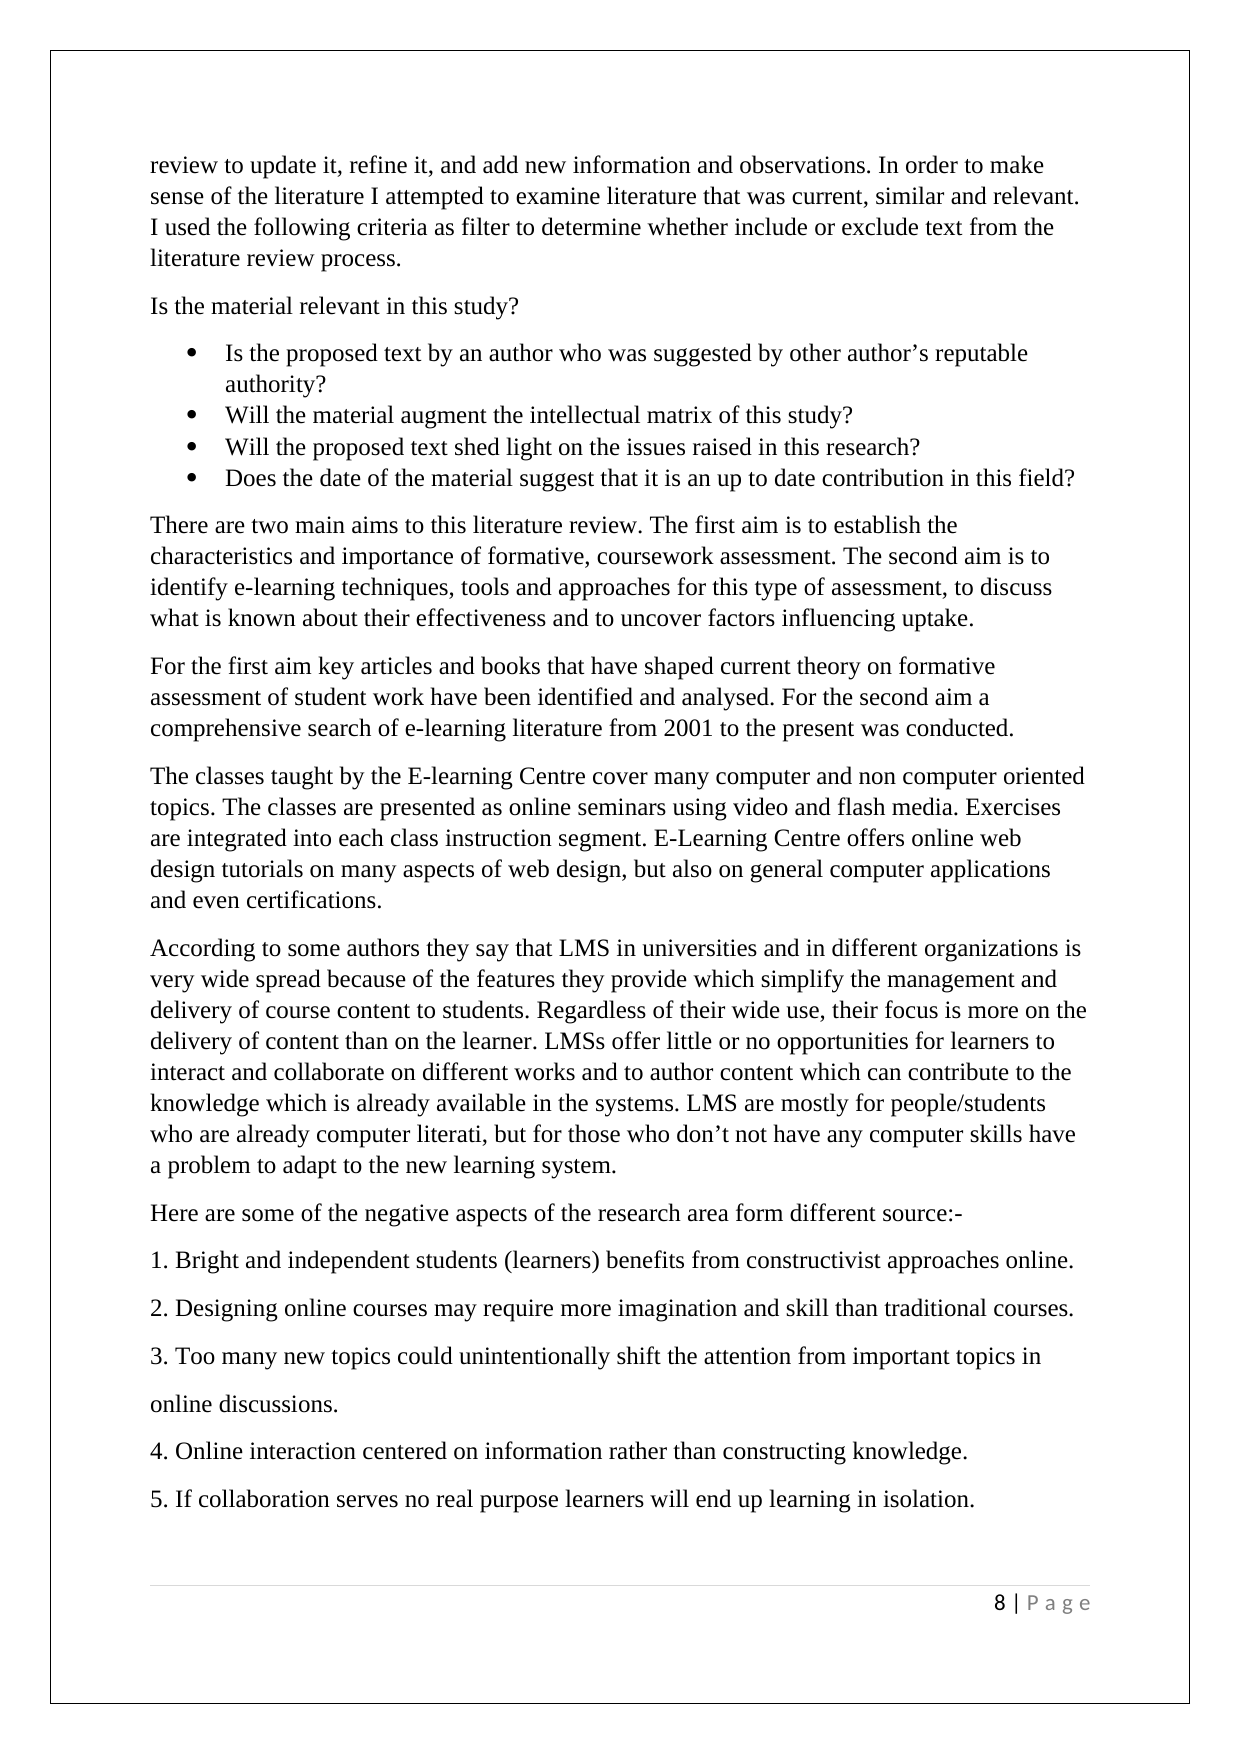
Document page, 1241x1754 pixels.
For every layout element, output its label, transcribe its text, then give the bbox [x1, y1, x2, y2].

text 2. Designing online courses may require more imagination and skill than traditional courses. [150, 1293, 1090, 1322]
text 4. Online interaction centered on information rather than constructing knowledge. [150, 1436, 1090, 1465]
list Will the material augment the intellectual matrix of this study? [187, 401, 1090, 429]
list Is the proposed text by an author who was suggested by other author’s reputable authority? [187, 338, 1090, 398]
text The classes taught by the E-learning Centre cover many computer and non computer oriented topics. The classes are presented as online seminars using video and flash media. Exercises are integrated into each class instruction segment. E-Learning Centre offers online web design tutorials on many aspects of web design, but also on general computer applications and even certifications. [150, 761, 1090, 914]
text There are two main aims to this literature review. The first aim is to establish the characteristics and importance of formative, coursework assessment. The second aim is to identify e-learning techniques, tools and approaches for this type of assessment, to discuss what is known about their effectiveness and to uncover factors influencing uptake. [150, 510, 1090, 632]
text Is the material relevant in this study? [150, 291, 1090, 319]
text online discussions. [150, 1389, 1090, 1417]
text 5. If collaboration serves no real purpose learners will end up learning in isolation. [150, 1484, 1090, 1513]
text 3. Too many new topics could unintentionally shift the attention from important topics in [150, 1341, 1090, 1370]
text For the first aim key articles and books that have shaped current theory on formative assessment of student work have been identified and analysed. For the second aim a comprehensive search of e-learning literature from 2001 to the present was conducted. [150, 651, 1090, 742]
text 1. Bright and independent students (learners) benefits from constructivist approaches online. [150, 1246, 1090, 1274]
list Will the proposed text shed light on the issues raised in this research? [187, 432, 1090, 460]
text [150, 150, 1090, 272]
text According to some authors they say that LMS in universities and in different organizations is very wide spread because of the features they provide which simplify the management and delivery of course content to students. Regardless of their wide use, their focus is more on the delivery of content than on the learner. LMSs offer little or no opportunities for learners to interact and collaborate on different works and to author content which can contribute to the knowledge which is already available in the systems. LMS are mostly for people/students who are already computer literati, but for those who don’t not have any computer skills have a problem to adapt to the new learning system. [150, 933, 1090, 1179]
list Does the date of the material suggest that it is an up to date contribution in this field? [187, 463, 1090, 491]
text Here are some of the negative aspects of the research area form different source:- [150, 1198, 1090, 1227]
